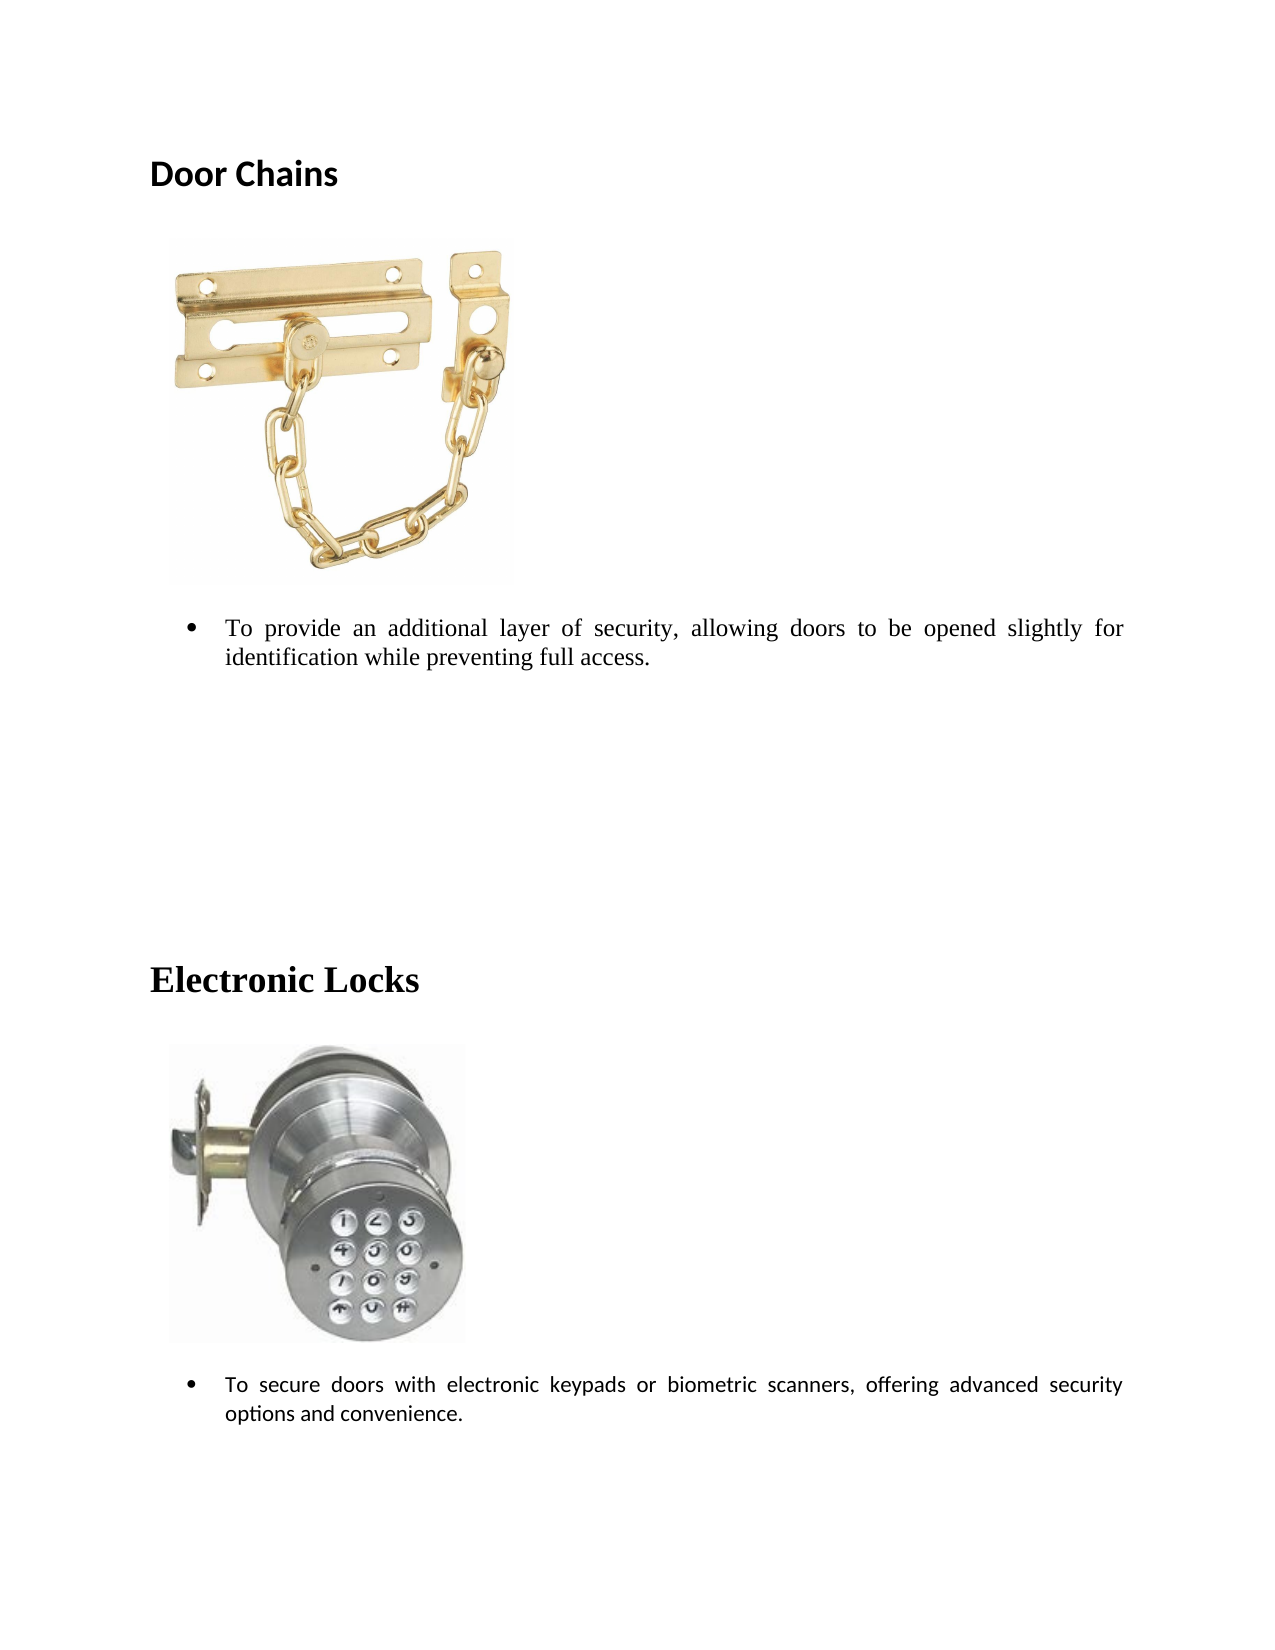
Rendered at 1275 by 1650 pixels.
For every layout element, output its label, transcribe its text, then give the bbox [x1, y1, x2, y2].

list To secure doors with electronic keypads or biometric scanners, offering advanced security options and convenience. [187, 1371, 1125, 1427]
text Electronic Locks [150, 958, 1125, 1001]
text Door Chains [150, 150, 1125, 196]
list To provide an additional layer of security, allowing doors to be opened slightly for identification while preventing full access. [187, 613, 1125, 670]
